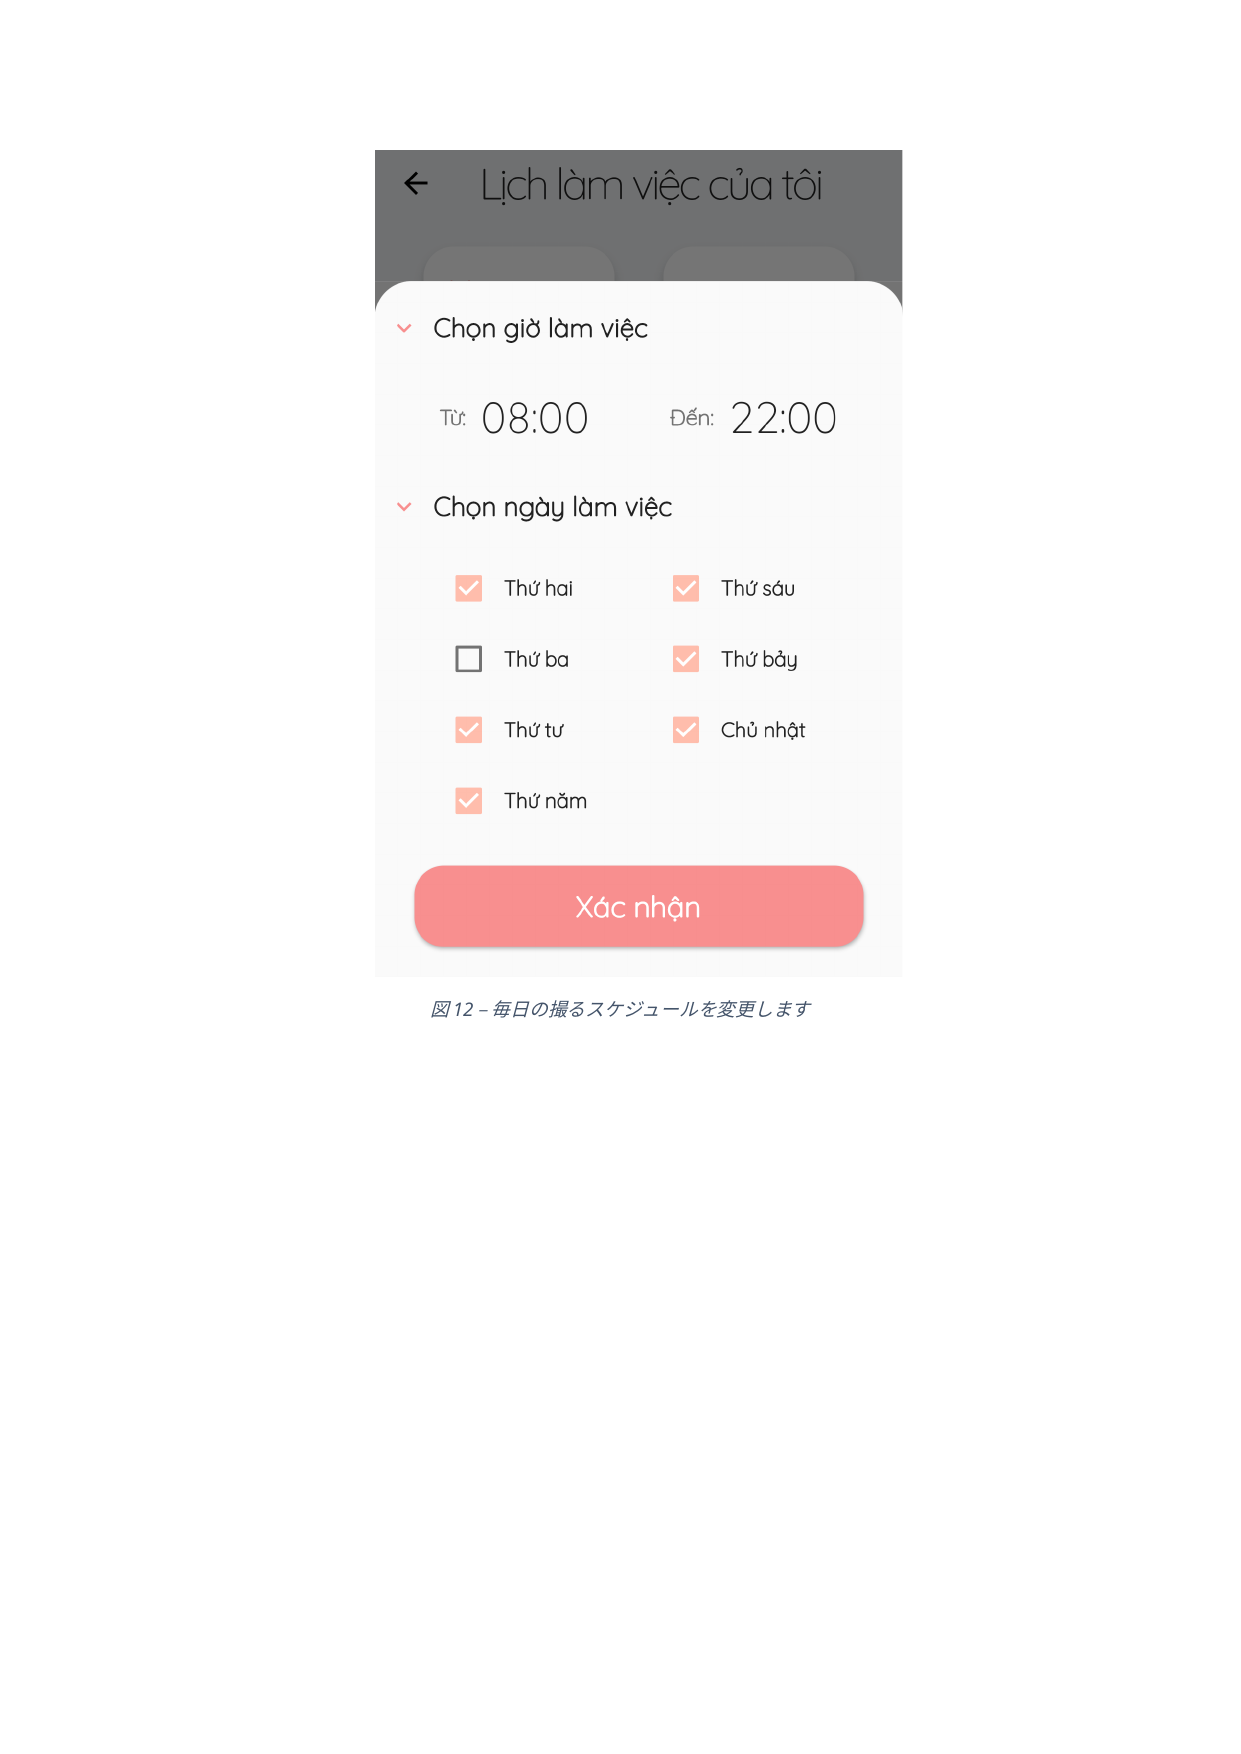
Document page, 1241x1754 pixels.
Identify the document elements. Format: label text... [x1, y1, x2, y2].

picture [375, 150, 903, 977]
